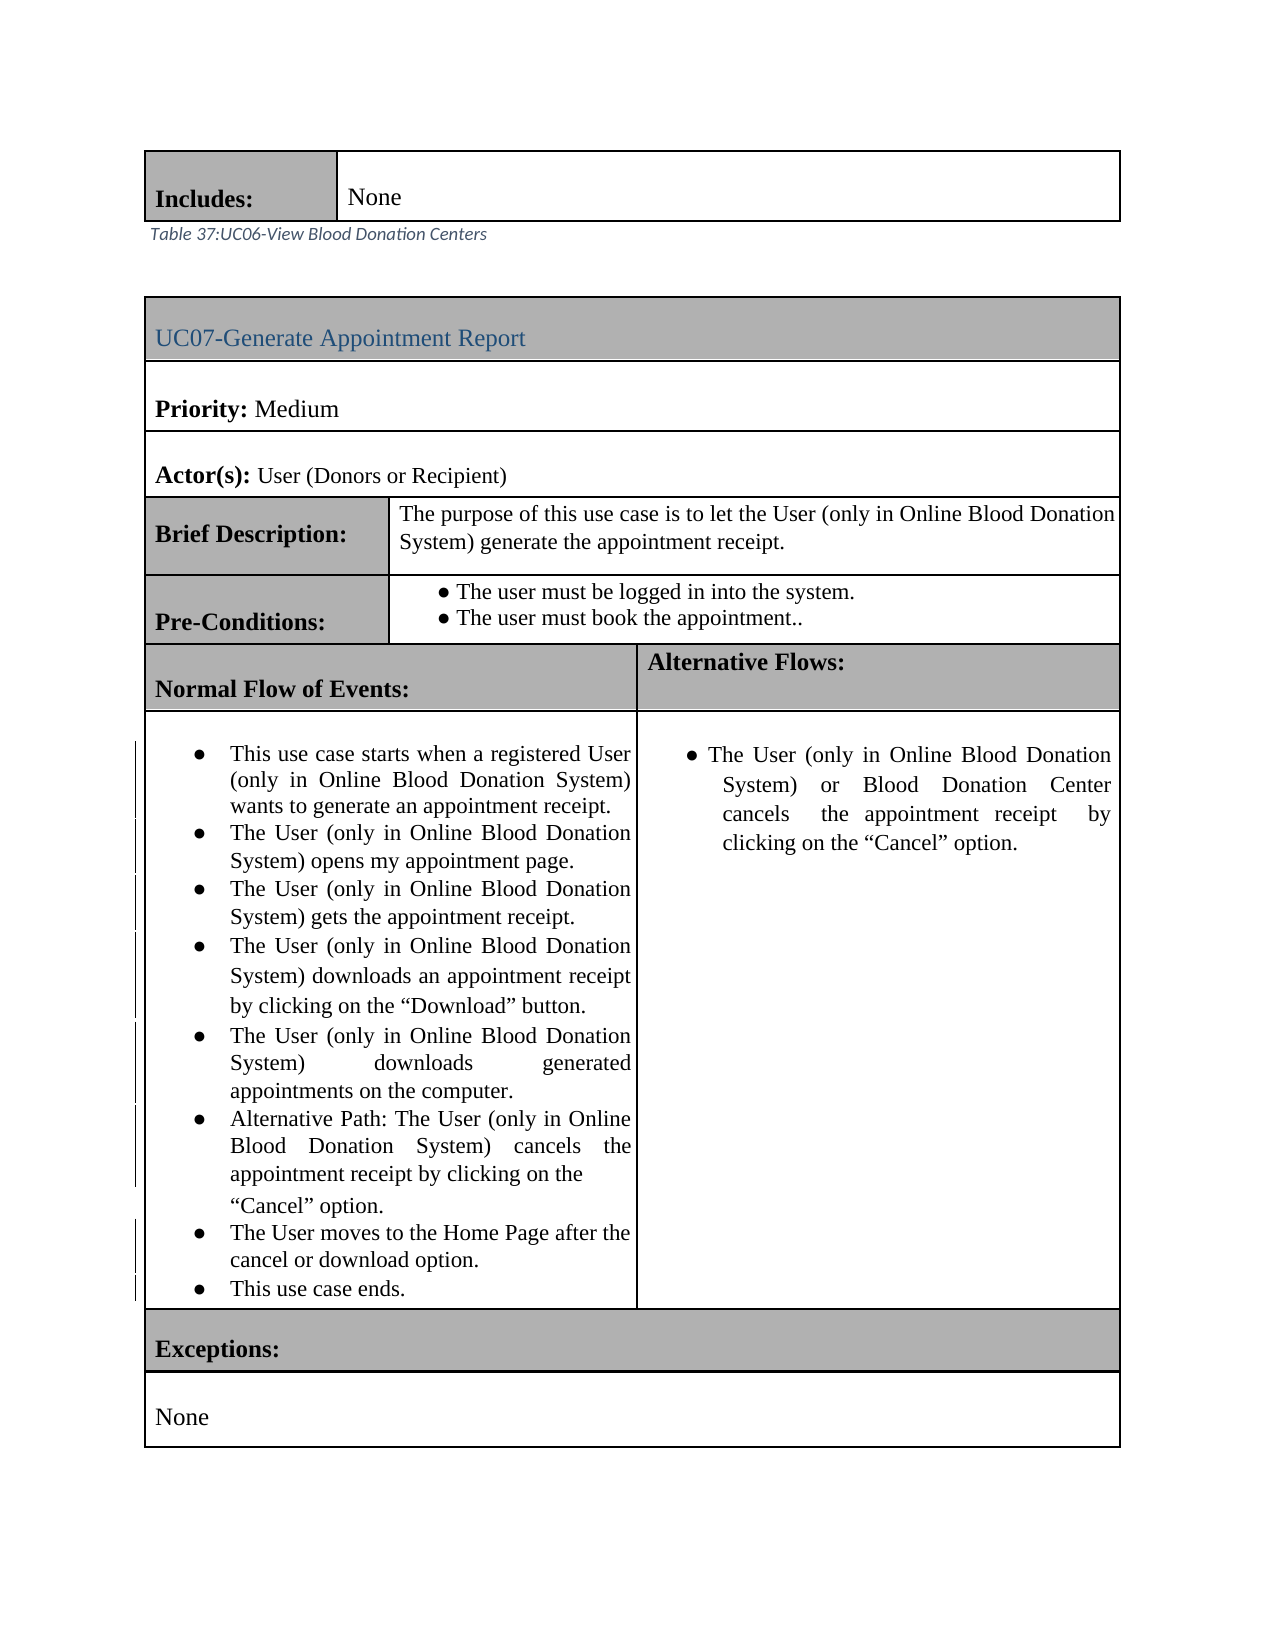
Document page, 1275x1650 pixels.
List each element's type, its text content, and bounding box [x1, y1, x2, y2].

table_header UC07-Generate Appointment Report [146, 298, 1119, 359]
table_cell ● The user must be logged in into the system. ● The user must book the appointment.. [390, 576, 1119, 643]
table_cell The purpose of this use case is to let the User (only in Online Blood Donation System) generate the appointment receipt. [390, 498, 1119, 574]
table_cell Pre-Conditions: [146, 576, 388, 643]
table_cell None [338, 152, 1119, 220]
table_cell Alternative Flows: [638, 645, 1119, 709]
table_cell Priority: Medium [146, 362, 1119, 430]
table_cell Exceptions: [146, 1310, 1119, 1370]
table_cell This use case starts when a registered User (only in Online Blood Donation System) wants to generate an appointment receipt. The User (only in Online Blood Donation System) opens my appointment page. The User (only in Online Blood Donation System) gets the appointment receipt. The User (only in Online Blood Donation System) downloads an appointment receipt by clicking on the “Download” button. The User (only in Online Blood Donation System) downloads generated appointments on the computer. Alternative Path: The User (only in Online Blood Donation System) cancels the appointment receipt by clicking on the “Cancel” option. The User moves to the Home Page after the cancel or download option. This use case ends. [146, 712, 636, 1308]
table_cell Normal Flow of Events: [146, 645, 636, 709]
table_cell Actor(s): User (Donors or Recipient) [146, 432, 1119, 496]
table_cell Brief Description: [146, 498, 388, 574]
table_cell None [146, 1373, 1119, 1446]
table_cell ● The User (only in Online Blood Donation System) or Blood Donation Center cancels the appointment receipt by clicking on the “Cancel” option. [638, 712, 1119, 1308]
table_cell Includes: [146, 152, 336, 220]
